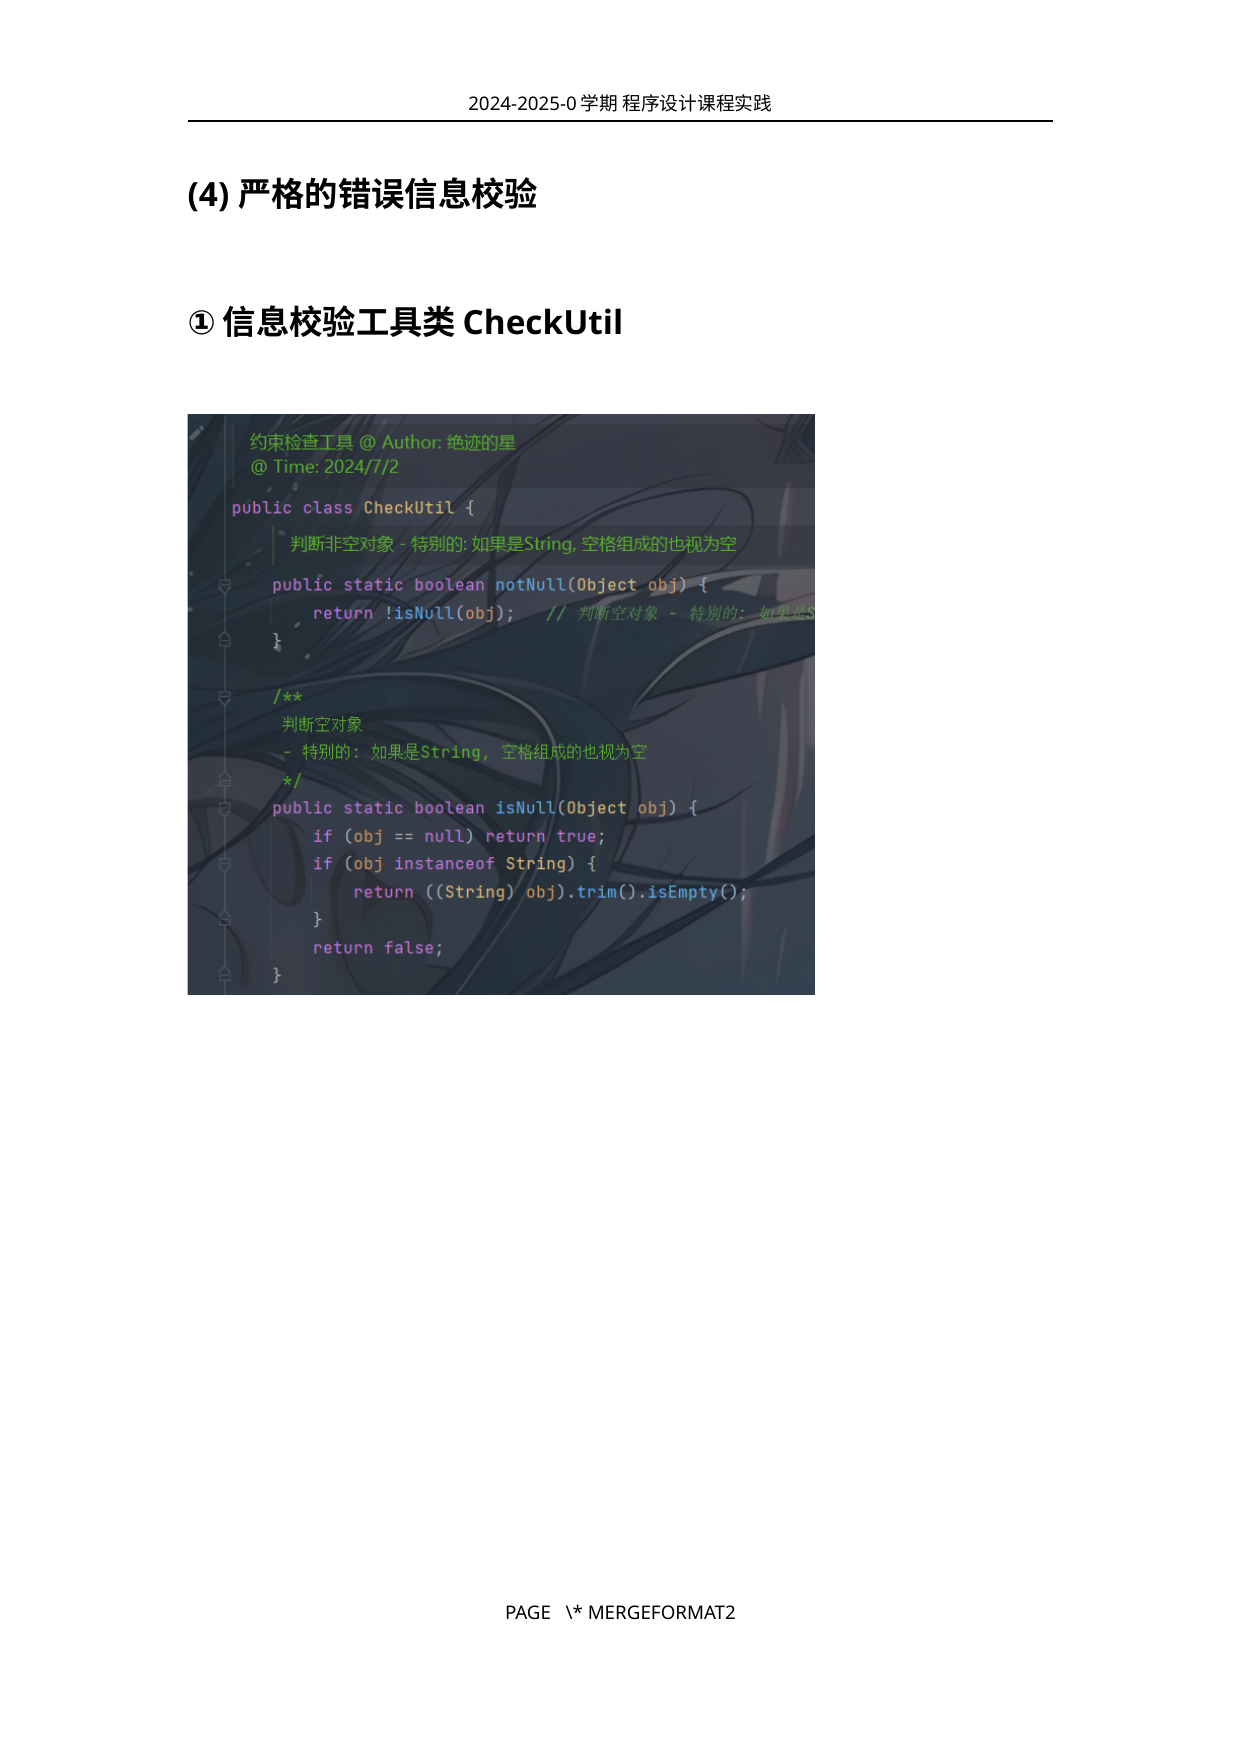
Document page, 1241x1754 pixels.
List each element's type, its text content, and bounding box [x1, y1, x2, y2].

subtitle (4) 严格的错误信息校验 [187, 160, 1053, 225]
subtitle ①信息校验工具类CheckUtil [187, 287, 1053, 352]
picture [187, 414, 815, 995]
